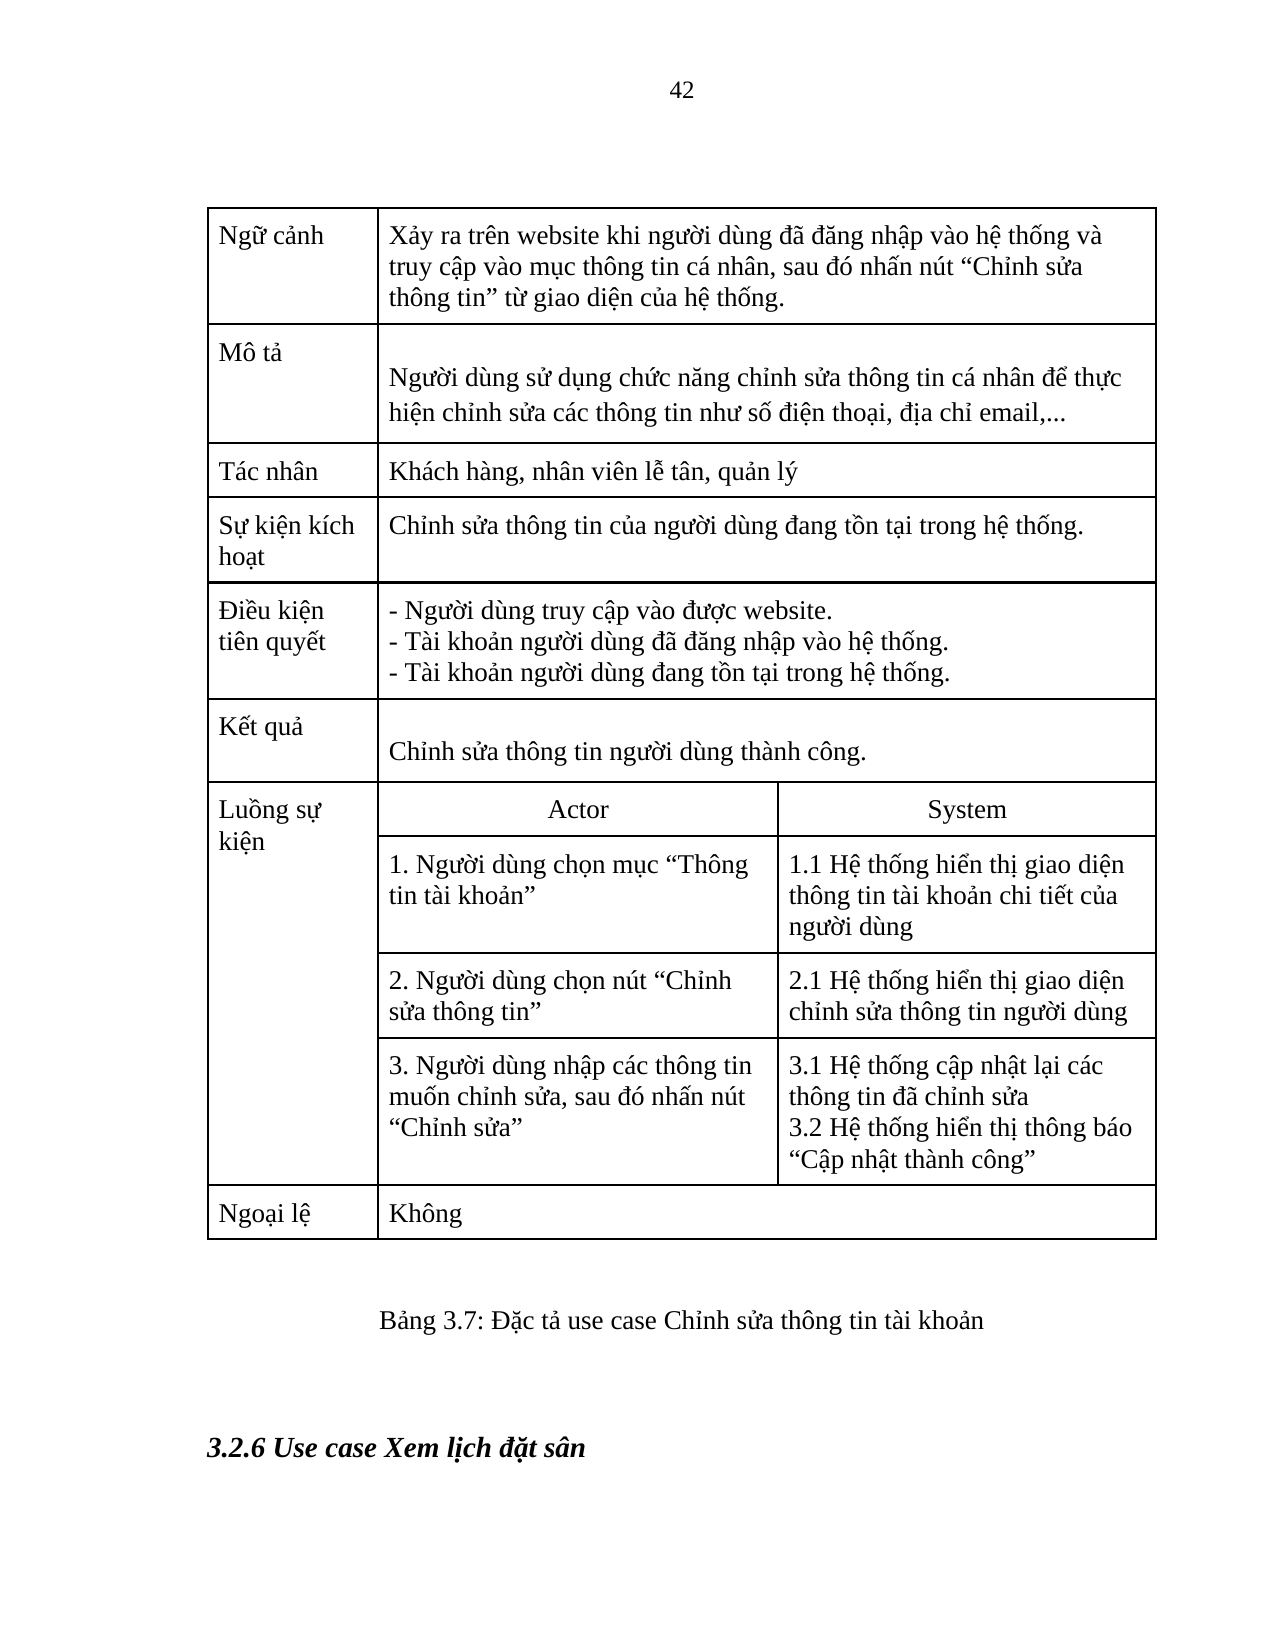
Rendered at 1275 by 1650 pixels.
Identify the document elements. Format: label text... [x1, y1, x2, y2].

text Bảng 3.7: Đặc tả use case Chỉnh sửa thông tin tài khoản [207, 1304, 1157, 1335]
table_cell Actor [379, 783, 777, 835]
table_cell 1.1 Hệ thống hiển thị giao diện thông tin tài khoản chi tiết của người dùng [779, 837, 1155, 952]
table_cell Ngoại lệ [209, 1186, 377, 1238]
table_cell 3. Người dùng nhập các thông tin muốn chỉnh sửa, sau đó nhấn nút “Chỉnh sửa” [379, 1039, 777, 1184]
table_cell Kết quả [209, 700, 377, 781]
table_cell Sự kiện kích hoạt [209, 498, 377, 581]
table_cell Mô tả [209, 325, 377, 442]
table_cell Tác nhân [209, 444, 377, 496]
table_cell - Người dùng truy cập vào được website. - Tài khoản người dùng đã đăng nhập vào hệ thống. - Tài khoản người dùng đang tồn tại trong hệ thống. [379, 584, 1155, 698]
table_cell 2.1 Hệ thống hiển thị giao diện chỉnh sửa thông tin người dùng [779, 954, 1155, 1037]
table_cell Người dùng sử dụng chức năng chỉnh sửa thông tin cá nhân để thực hiện chỉnh sửa các thông tin như số điện thoại, địa chỉ email,... [379, 325, 1155, 442]
table_cell System [779, 783, 1155, 835]
table_cell Không [379, 1186, 1155, 1238]
table_cell 2. Người dùng chọn nút “Chỉnh sửa thông tin” [379, 954, 777, 1037]
table_cell Khách hàng, nhân viên lễ tân, quản lý [379, 444, 1155, 496]
table_cell 3.1 Hệ thống cập nhật lại các thông tin đã chỉnh sửa 3.2 Hệ thống hiển thị thông báo “Cập nhật thành công” [779, 1039, 1155, 1184]
table_cell Xảy ra trên website khi người dùng đã đăng nhập vào hệ thống và truy cập vào mục thông tin cá nhân, sau đó nhấn nút “Chỉnh sửa thông tin” từ giao diện của hệ thống. [379, 209, 1155, 323]
table_cell 1. Người dùng chọn mục “Thông tin tài khoản” [379, 837, 777, 952]
text 3.2.6 Use case Xem lịch đặt sân [207, 1430, 1157, 1464]
table_cell Điều kiện tiên quyết [209, 584, 377, 698]
table_cell Ngữ cảnh [209, 209, 377, 323]
table_cell Luồng sự kiện [209, 783, 377, 1184]
table_cell Chỉnh sửa thông tin của người dùng đang tồn tại trong hệ thống. [379, 498, 1155, 581]
table_cell Chỉnh sửa thông tin người dùng thành công. [379, 700, 1155, 781]
